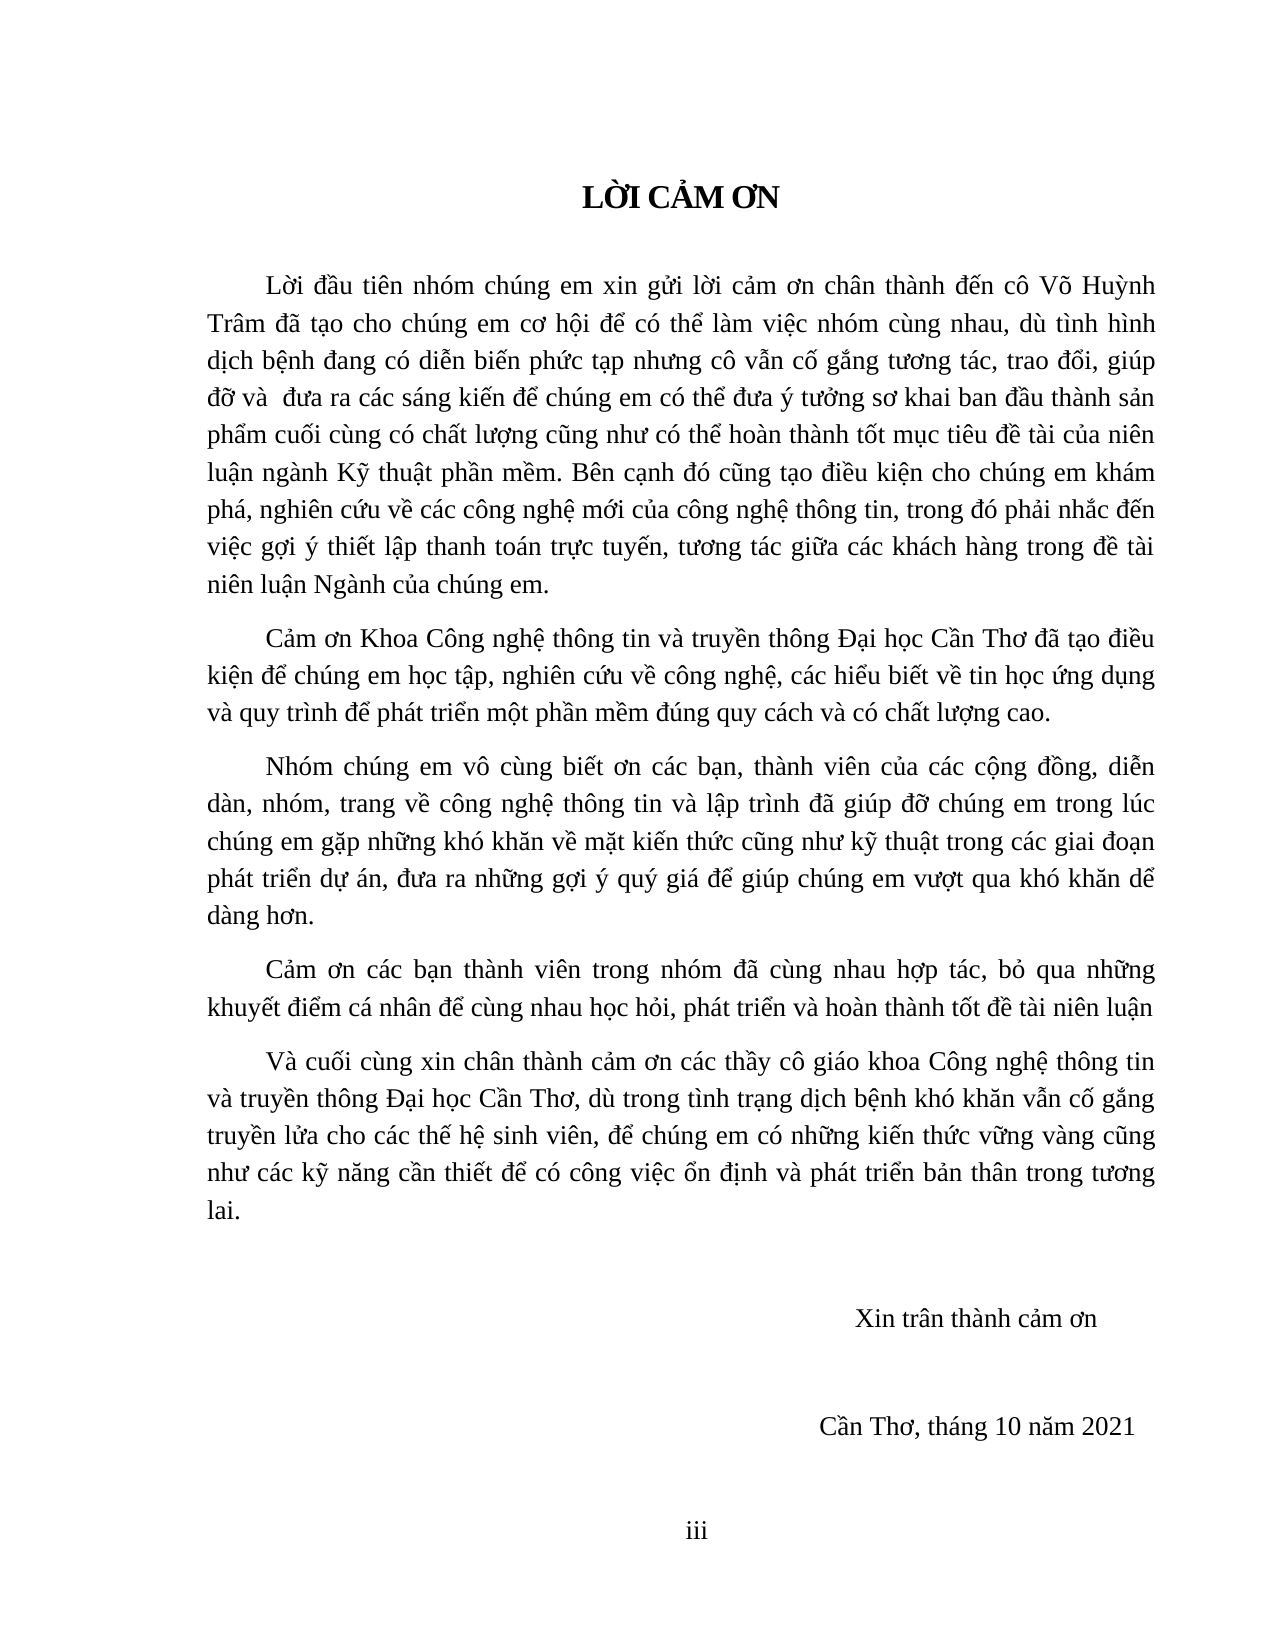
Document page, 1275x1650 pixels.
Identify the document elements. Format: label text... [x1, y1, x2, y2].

text Và cuối cùng xin chân thành cảm ơn các thầy cô giáo khoa Công nghệ thông tin và truyền thông Đại học Cần Thơ, dù trong tình trạng dịch bệnh khó khăn vẫn cố gắng truyền lửa cho các thế hệ sinh viên, để chúng em có những kiến thức vững vàng cũng như các kỹ năng cần thiết để có công việc ổn định và phát triển bản thân trong tương lai. [207, 1045, 1157, 1225]
text Lời đầu tiên nhóm chúng em xin gửi lời cảm ơn chân thành đến cô Võ Huỳnh Trâm đã tạo cho chúng em cơ hội để có thể làm việc nhóm cùng nhau, dù tình hình dịch bệnh đang có diễn biến phức tạp nhưng cô vẫn cố gắng tương tác, trao đổi, giúp đỡ và đưa ra các sáng kiến để chúng em có thể đưa ý tưởng sơ khai ban đầu thành sản phẩm cuối cùng có chất lượng cũng như có thể hoàn thành tốt mục tiêu đề tài của niên luận ngành Kỹ thuật phần mềm. Bên cạnh đó cũng tạo điều kiện cho chúng em khám phá, nghiên cứu về các công nghệ mới của công nghệ thông tin, trong đó phải nhắc đến việc gợi ý thiết lập thanh toán trực tuyến, tương tác giữa các khách hàng trong đề tài niên luận Ngành của chúng em. [207, 269, 1157, 599]
text Cảm ơn Khoa Công nghệ thông tin và truyền thông Đại học Cần Thơ đã tạo điều kiện để chúng em học tập, nghiên cứu về công nghệ, các hiểu biết về tin học ứng dụng và quy trình để phát triển một phần mềm đúng quy cách và có chất lượng cao. [207, 622, 1157, 727]
text Cảm ơn các bạn thành viên trong nhóm đã cùng nhau hợp tác, bỏ qua những khuyết điểm cá nhân để cùng nhau học hỏi, phát triển và hoàn thành tốt đề tài niên luận [207, 953, 1157, 1022]
text Xin trân thành cảm ơn [206, 1302, 1097, 1333]
text Cần Thơ, tháng 10 năm 2021 [207, 1410, 1136, 1441]
title LỜI CẢM ƠN [507, 177, 1157, 216]
text Nhóm chúng em vô cùng biết ơn các bạn, thành viên của các cộng đồng, diễn dàn, nhóm, trang về công nghệ thông tin và lập trình đã giúp đỡ chúng em trong lúc chúng em gặp những khó khăn về mặt kiến thức cũng như kỹ thuật trong các giai đoạn phát triển dự án, đưa ra những gợi ý quý giá để giúp chúng em vượt qua khó khăn dể dàng hơn. [207, 750, 1157, 931]
